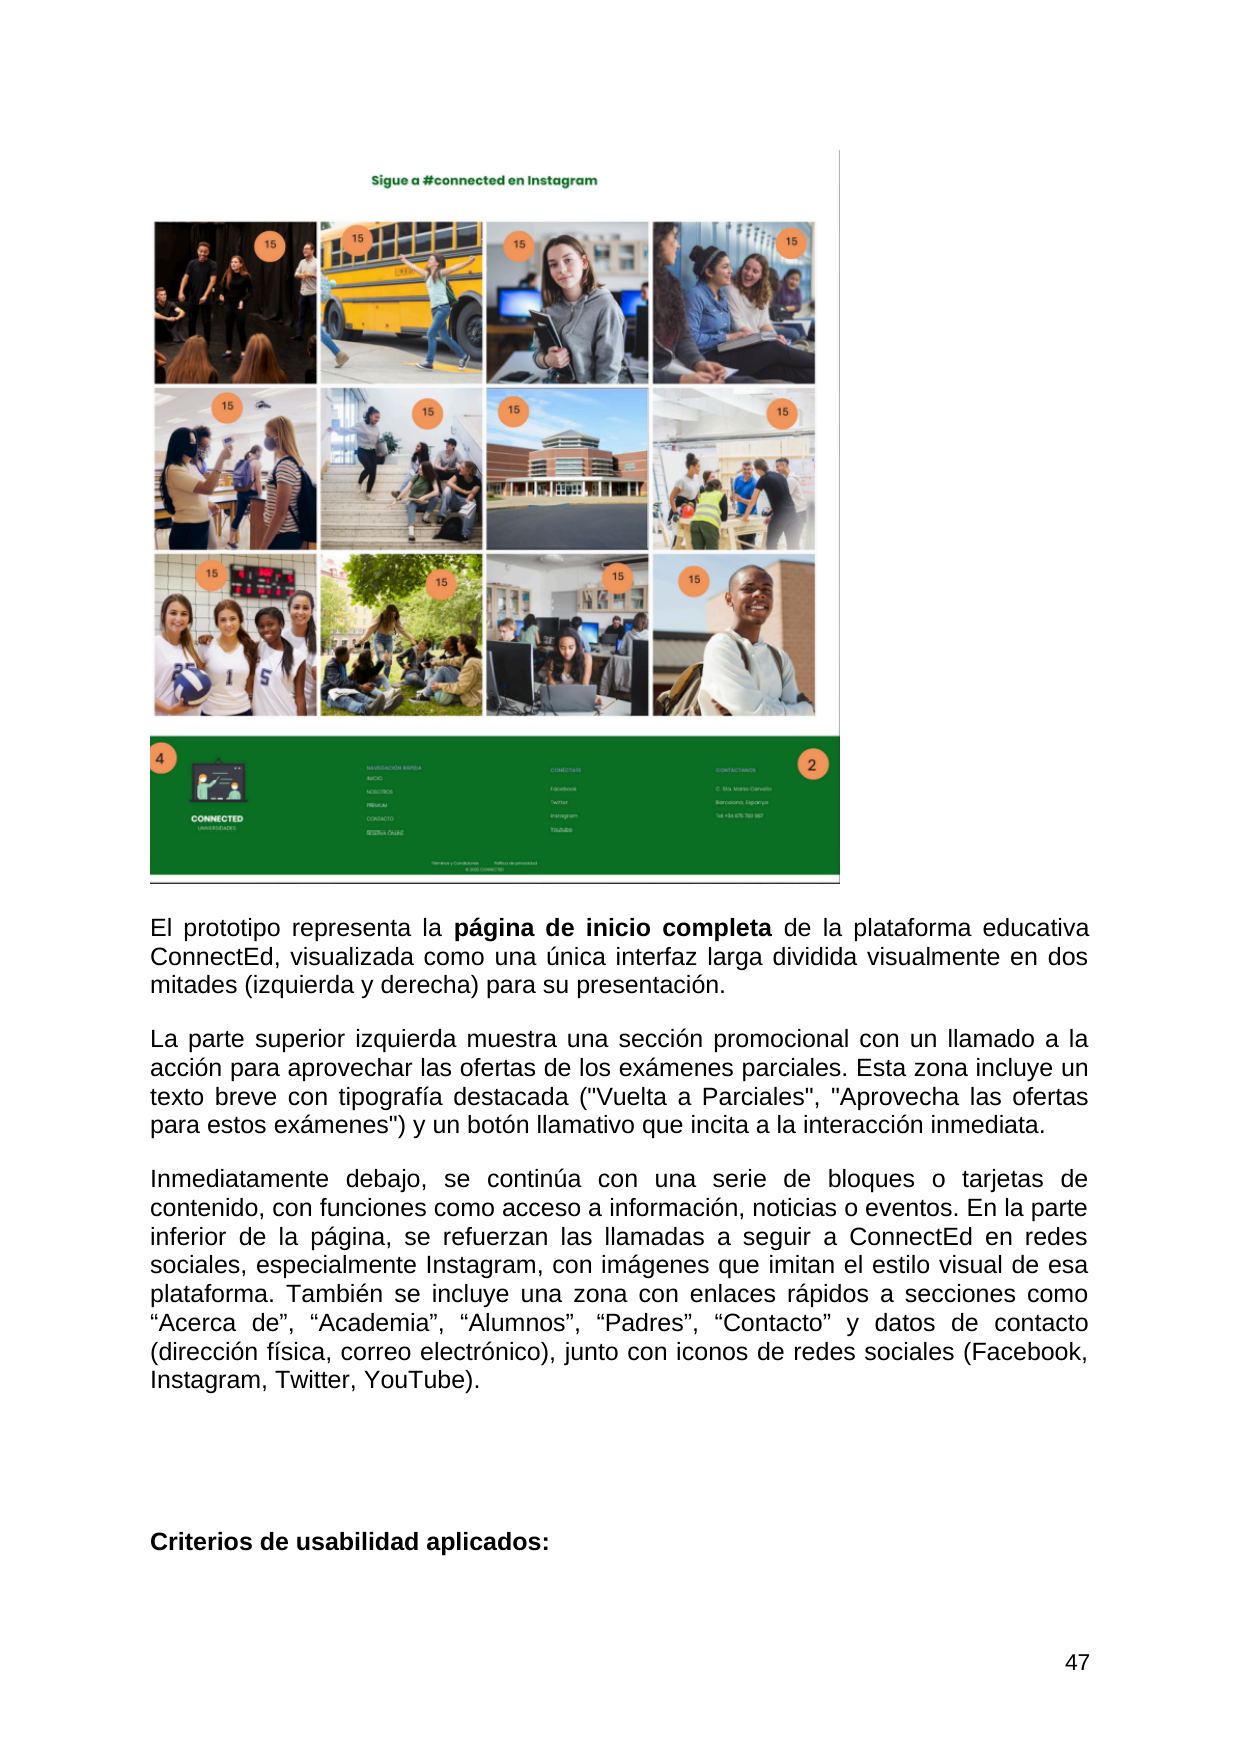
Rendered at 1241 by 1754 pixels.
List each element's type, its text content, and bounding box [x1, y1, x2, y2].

text Inmediatamente debajo, se continúa con una serie de bloques o tarjetas de contenido, con funciones como acceso a información, noticias o eventos. En la parte inferior de la página, se refuerzan las llamadas a seguir a ConnectEd en redes sociales, especialmente Instagram, con imágenes que imitan el estilo visual de esa plataforma. También se incluye una zona con enlaces rápidos a secciones como “Acerca de”, “Academia”, “Alumnos”, “Padres”, “Contacto” y datos de contacto (dirección física, correo electrónico), junto con iconos de redes sociales (Facebook, Instagram, Twitter, YouTube). [150, 1164, 1090, 1394]
picture [150, 150, 840, 884]
text El prototipo representa la página de inicio completa de la plataforma educativa ConnectEd, visualizada como una única interfaz larga dividida visualmente en dos mitades (izquierda y derecha) para su presentación. [150, 913, 1090, 999]
text Criterios de usabilidad aplicados: [150, 1527, 1090, 1555]
text La parte superior izquierda muestra una sección promocional con un llamado a la acción para aprovechar las ofertas de los exámenes parciales. Esta zona incluye un texto breve con tipografía destacada ("Vuelta a Parciales", "Aprovecha las ofertas para estos exámenes") y un botón llamativo que incita a la interacción inmediata. [150, 1024, 1090, 1139]
